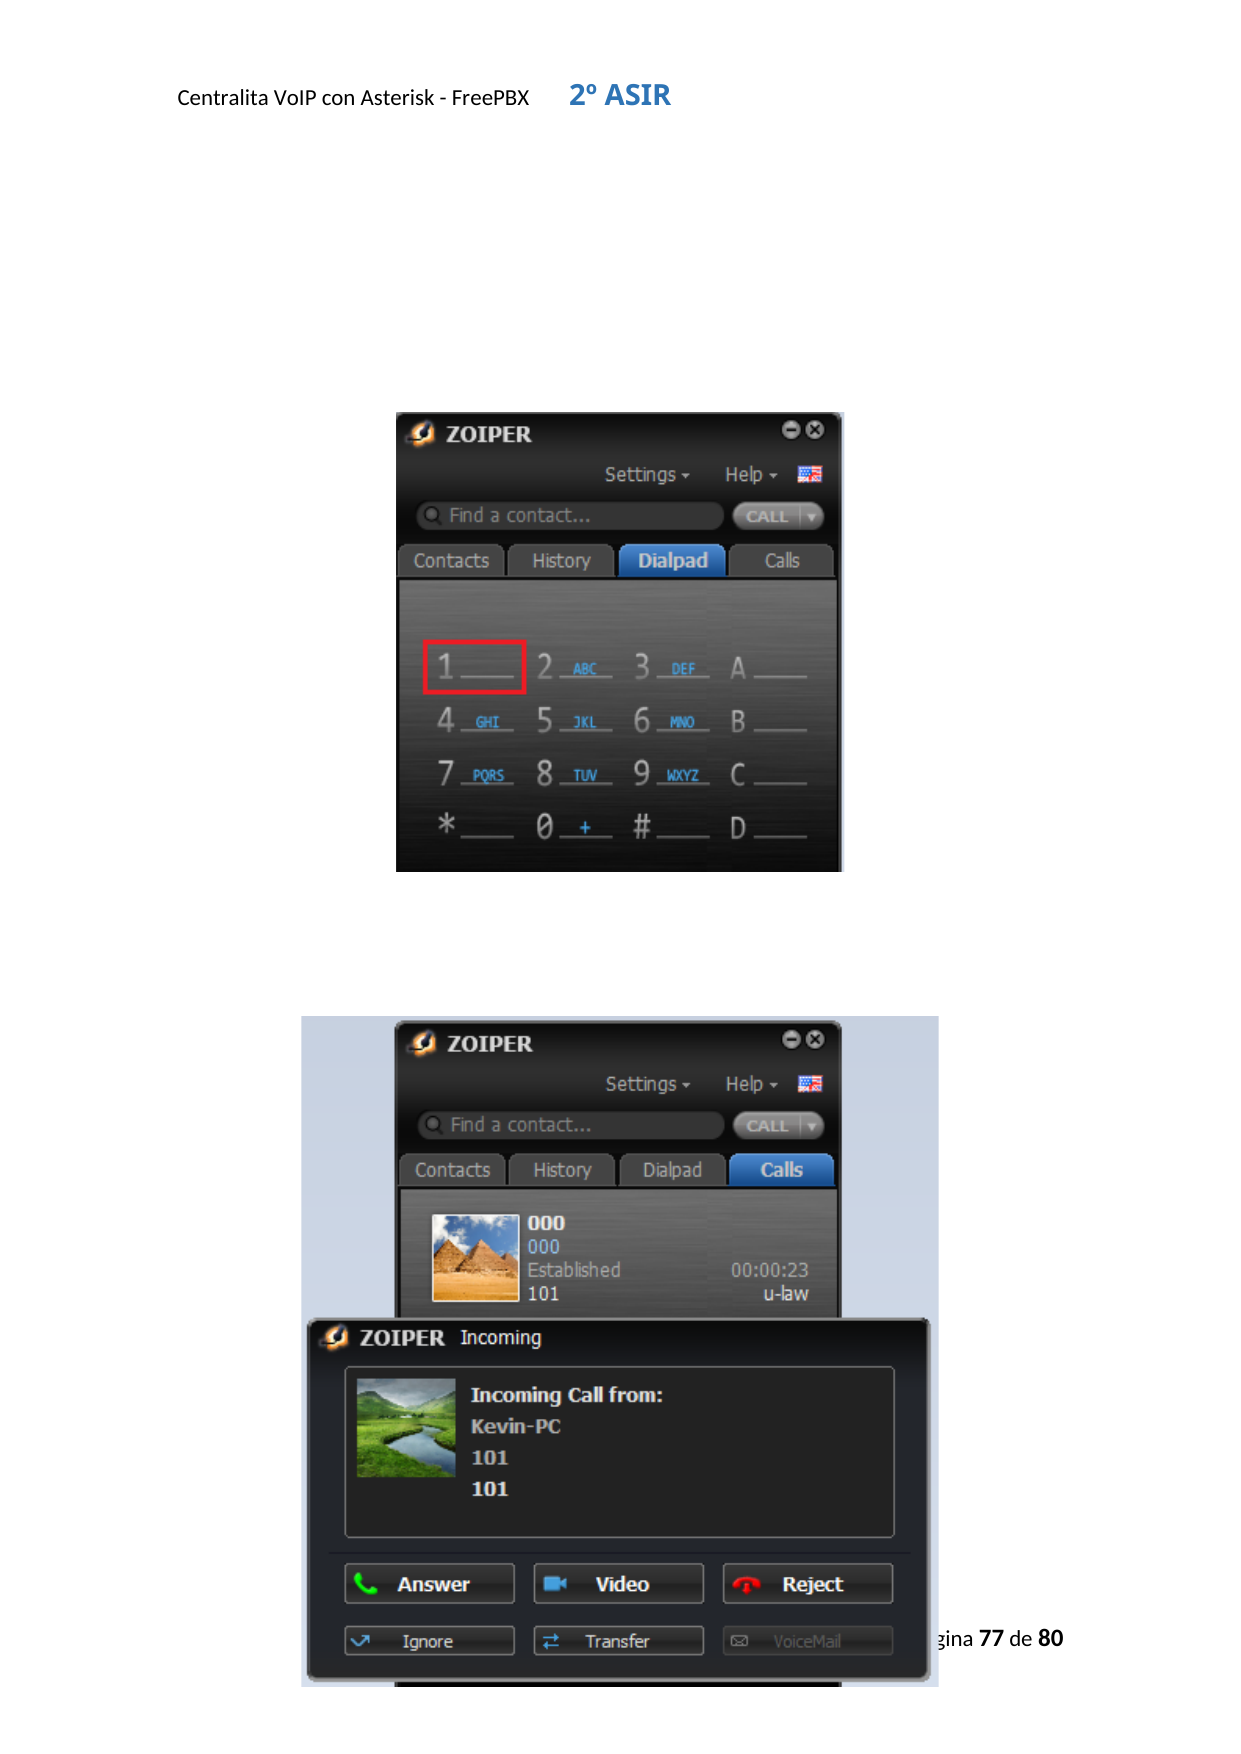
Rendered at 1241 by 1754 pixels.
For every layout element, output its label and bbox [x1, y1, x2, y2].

picture [396, 412, 845, 872]
picture [301, 1016, 939, 1687]
